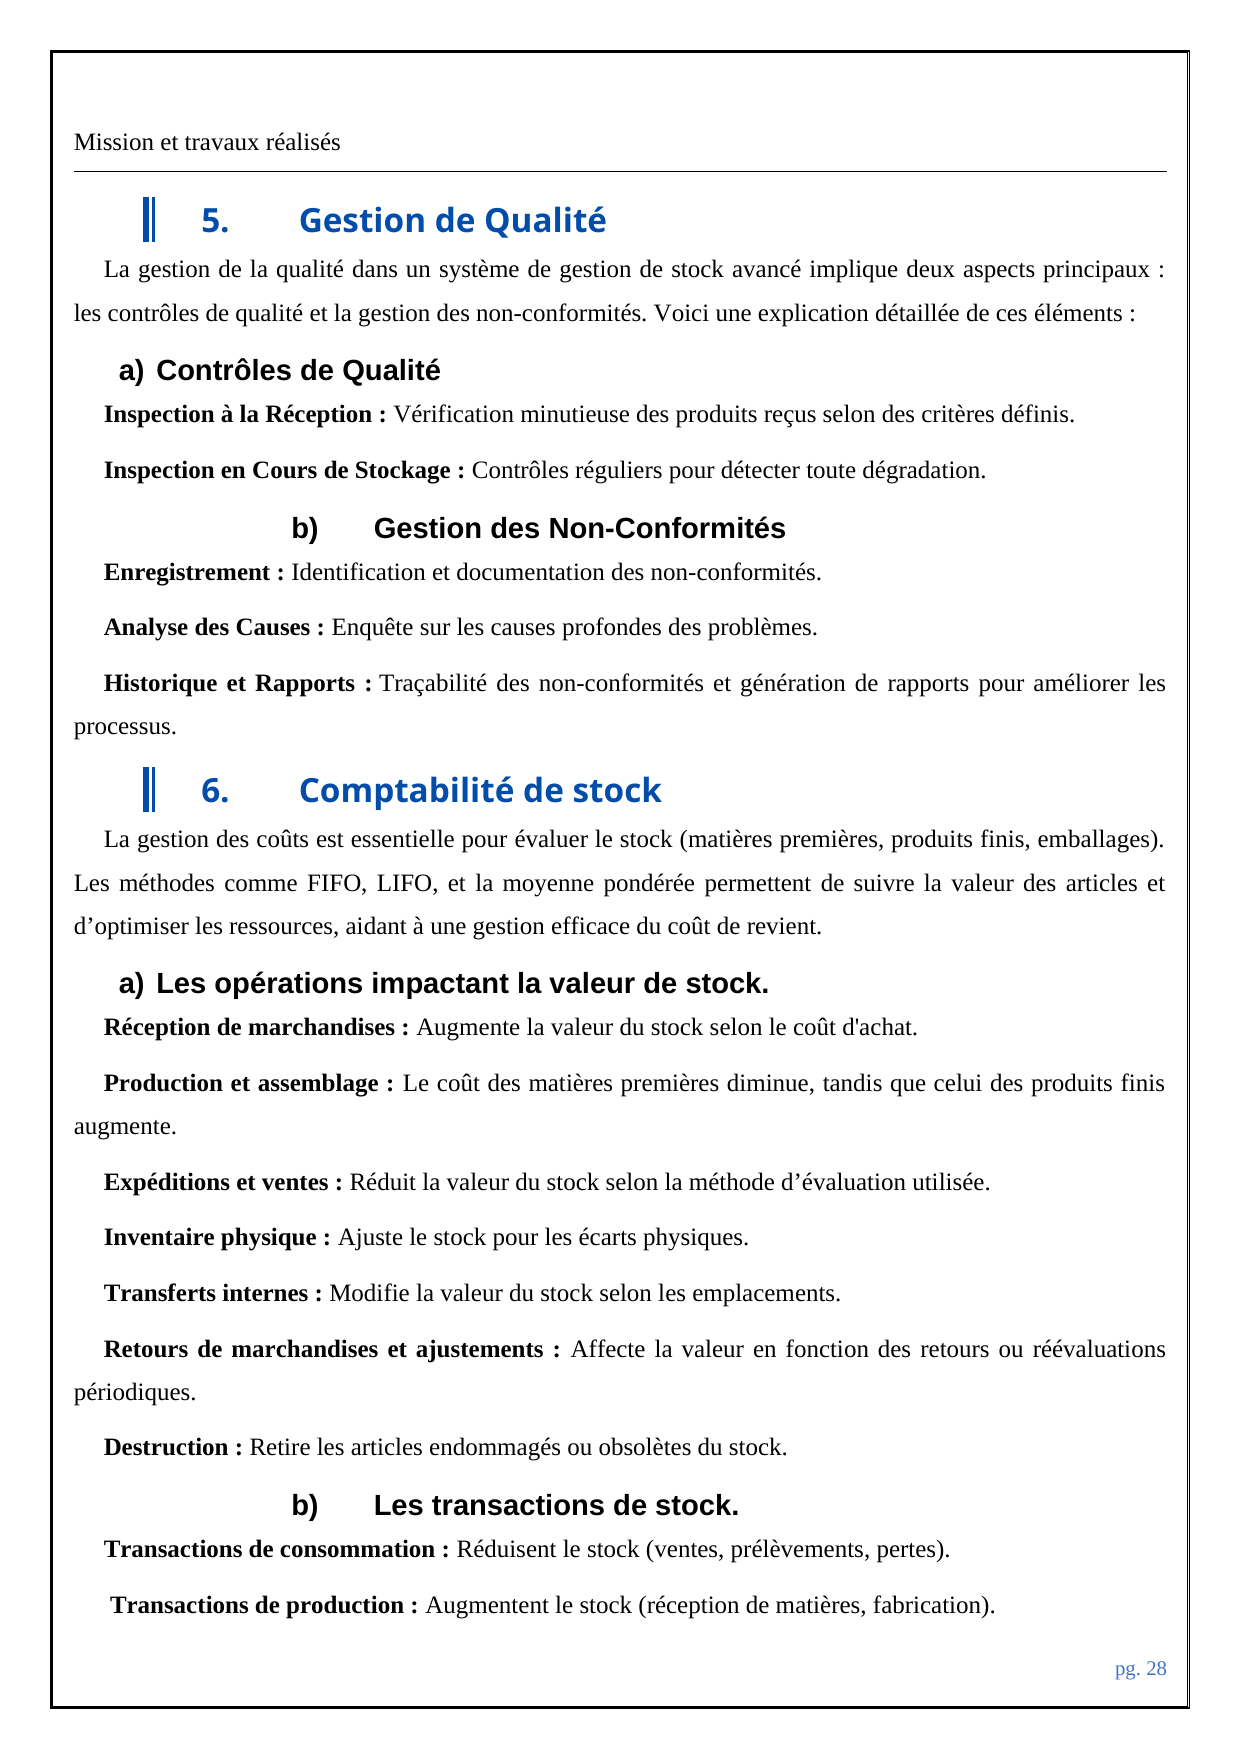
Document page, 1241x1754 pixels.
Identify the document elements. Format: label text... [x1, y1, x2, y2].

text Expéditions et ventes : Réduit la valeur du stock selon la méthode d’évaluation utilisée. [73, 1167, 1167, 1196]
text Inspection à la Réception : Vérification minutieuse des produits reçus selon des critères définis. [73, 399, 1167, 428]
subtitle Gestion de Qualité [155, 197, 1167, 242]
subtitle Gestion des Non-Conformités [261, 511, 1167, 544]
subtitle Les transactions de stock. [261, 1488, 1167, 1522]
text Retours de marchandises et ajustements : Affecte la valeur en fonction des retours ou réévaluations périodiques. [73, 1334, 1167, 1406]
subtitle Comptabilité de stock [155, 767, 1167, 812]
text Production et assemblage : Le coût des matières premières diminue, tandis que celui des produits finis augmente. [73, 1068, 1167, 1140]
text Réception de marchandises : Augmente la valeur du stock selon le coût d'achat. [73, 1012, 1167, 1041]
text Historique et Rapports : Traçabilité des non-conformités et génération de rapports pour améliorer les processus. [73, 668, 1167, 740]
text Analyse des Causes : Enquête sur les causes profondes des problèmes. [73, 612, 1167, 641]
text La gestion des coûts est essentielle pour évaluer le stock (matières premières, produits finis, emballages). Les méthodes comme FIFO, LIFO, et la moyenne pondérée permettent de suivre la valeur des articles et d’optimiser les ressources, aidant à une gestion efficace du coût de revient. [73, 824, 1167, 939]
text Inventaire physique : Ajuste le stock pour les écarts physiques. [73, 1222, 1167, 1251]
text La gestion de la qualité dans un système de gestion de stock avancé implique deux aspects principaux : les contrôles de qualité et la gestion des non-conformités. Voici une explication détaillée de ces éléments : [73, 254, 1167, 326]
text Transactions de production : Augmentent le stock (réception de matières, fabrication). [73, 1590, 1167, 1618]
text Inspection en Cours de Stockage : Contrôles réguliers pour détecter toute dégradation. [73, 455, 1167, 484]
text Enregistrement : Identification et documentation des non-conformités. [73, 557, 1167, 585]
text Transactions de consommation : Réduisent le stock (ventes, prélèvements, pertes). [73, 1534, 1167, 1563]
text Transferts internes : Modifie la valeur du stock selon les emplacements. [73, 1278, 1167, 1307]
subtitle Les opérations impactant la valeur de stock. [118, 966, 1167, 1000]
text Destruction : Retire les articles endommagés ou obsolètes du stock. [73, 1432, 1167, 1461]
subtitle Contrôles de Qualité [118, 353, 1167, 387]
